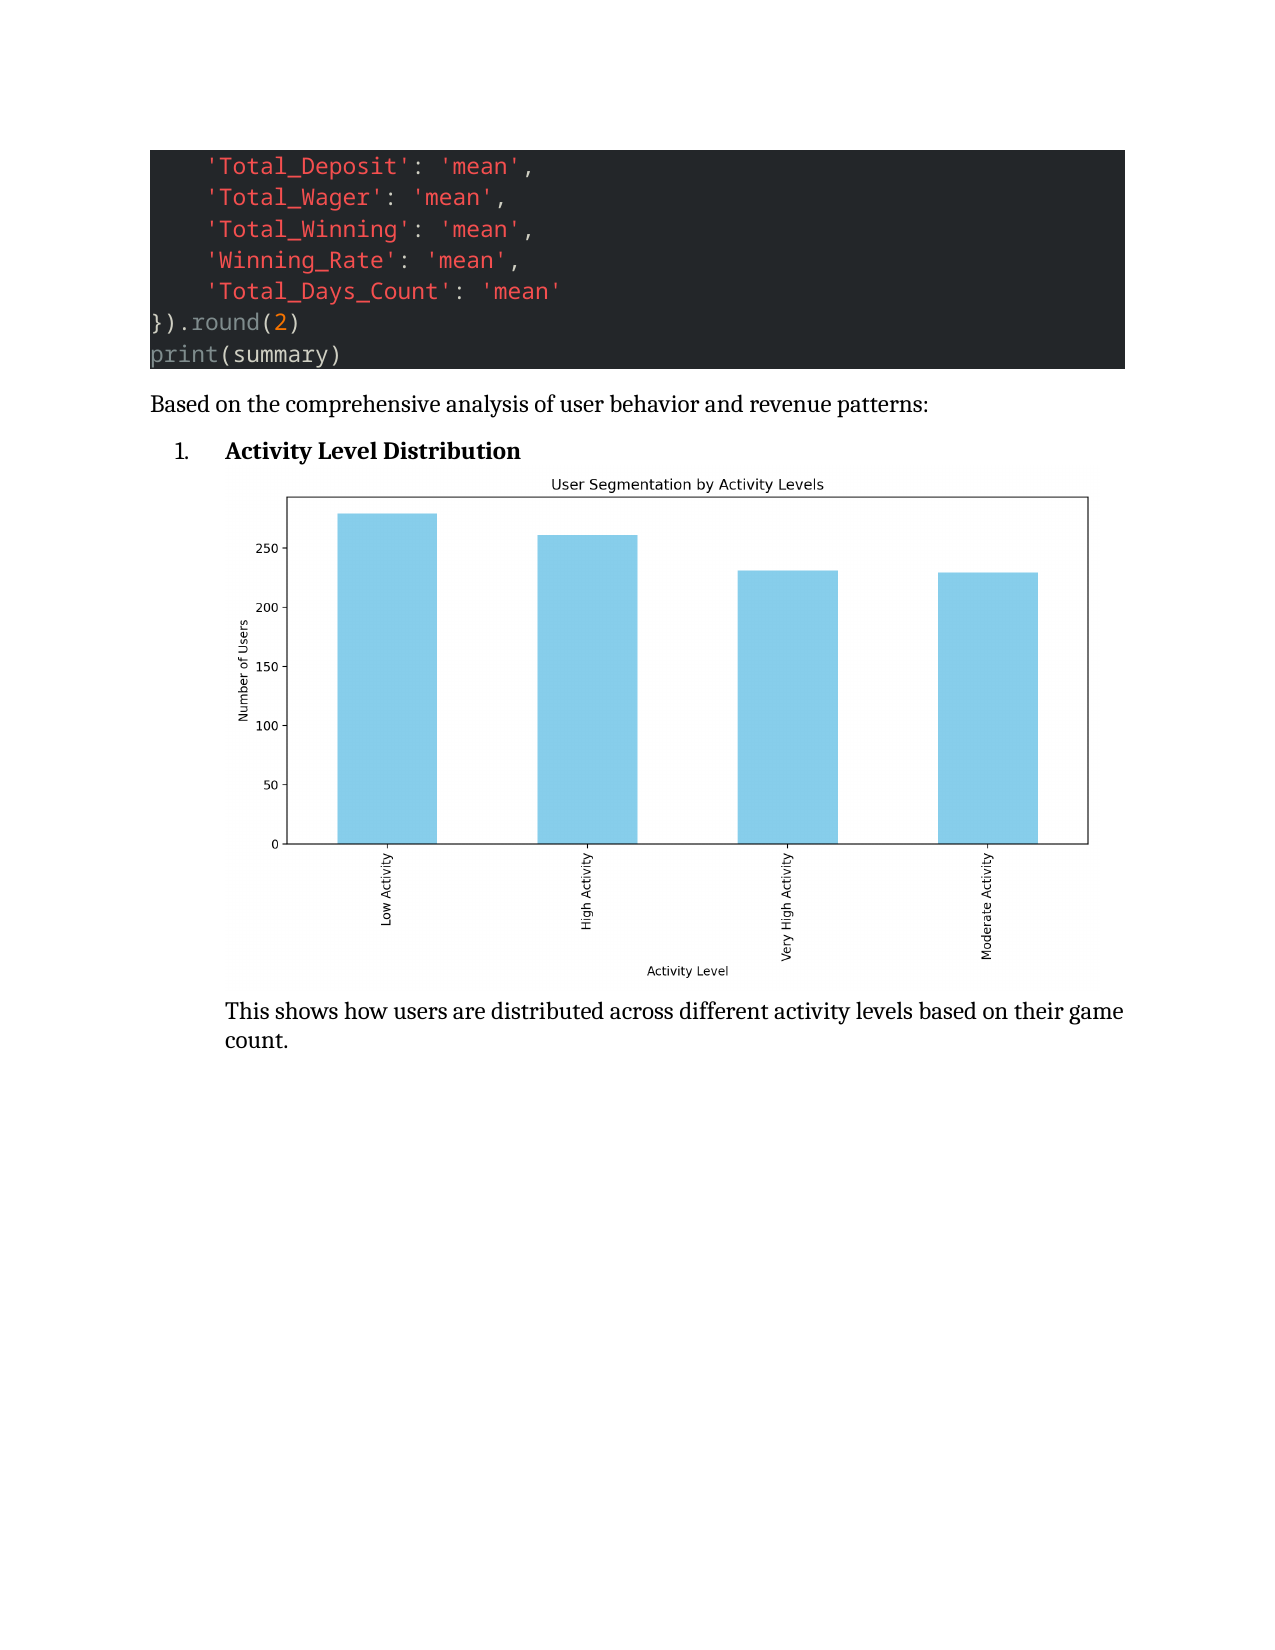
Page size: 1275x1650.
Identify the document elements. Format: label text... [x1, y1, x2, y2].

text Based on the comprehensive analysis of user behavior and revenue patterns: [150, 389, 1125, 418]
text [150, 150, 1125, 369]
picture [225, 465, 1100, 991]
